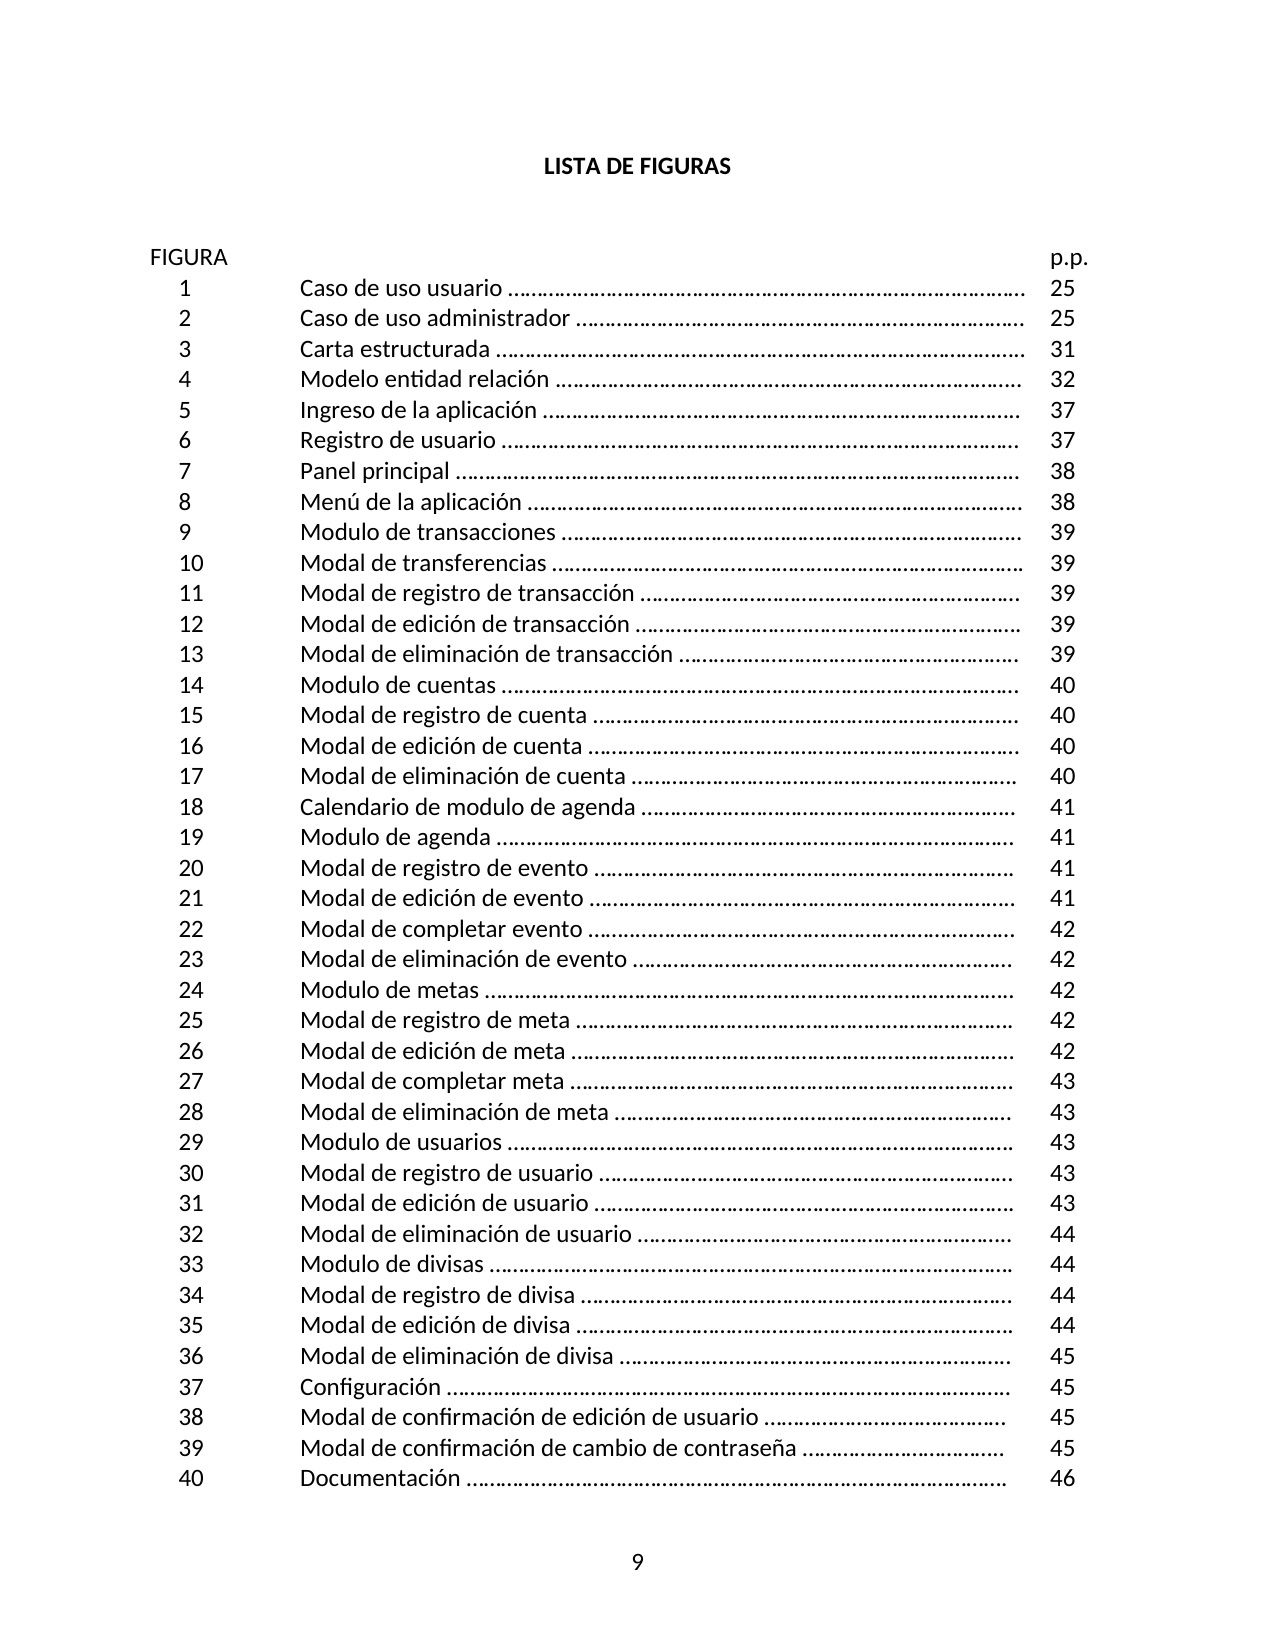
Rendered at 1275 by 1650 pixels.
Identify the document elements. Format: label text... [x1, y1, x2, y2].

text 13 Modal de eliminación de transacción ………………………………………………….. 39 [150, 638, 1125, 669]
text 21 Modal de edición de evento ……………………………………………………………….. 41 [150, 882, 1125, 913]
text 16 Modal de edición de cuenta ………………………………………………………………… 40 [150, 730, 1125, 760]
text 5 Ingreso de la aplicación ……………………………………………………………………….. 37 [150, 394, 1125, 424]
text 22 Modal de completar evento ……..………………………………………………………… 42 [150, 913, 1125, 943]
text 15 Modal de registro de cuenta ……………………………………………………………….. 40 [150, 699, 1125, 730]
text 33 Modulo de divisas ………………………………………………………………………………. 44 [150, 1249, 1125, 1279]
text 25 Modal de registro de meta …………………………………………………………………. 42 [150, 1004, 1125, 1035]
text 1 Caso de uso usuario ……………………………………………………………………………… 25 [150, 272, 1125, 302]
text 17 Modal de eliminación de cuenta …………………………………………………………. 40 [150, 760, 1125, 791]
text 24 Modulo de metas ……………………………………………………………………………….. 42 [150, 974, 1125, 1004]
text 39 Modal de confirmación de cambio de contraseña …………………………….. 45 [150, 1432, 1125, 1462]
text 35 Modal de edición de divisa …………………………………………………………………. 44 [150, 1310, 1125, 1340]
text 11 Modal de registro de transacción ………………………………………………………… 39 [150, 577, 1125, 608]
text 9 Modulo de transacciones …………………………………………………………………….. 39 [150, 516, 1125, 547]
text 19 Modulo de agenda ……………………………………………………………………………… 41 [150, 821, 1125, 852]
text 36 Modal de eliminación de divisa ………………………………………………………….. 45 [150, 1340, 1125, 1371]
text 10 Modal de transferencias ………………………………………………………………………. 39 [150, 547, 1125, 577]
text 34 Modal de registro de divisa ………………………………………………………………… 44 [150, 1279, 1125, 1310]
text 18 Calendario de modulo de agenda ……………………………………………………….. 41 [150, 791, 1125, 821]
text 29 Modulo de usuarios ……………………………………………………………………………. 43 [150, 1127, 1125, 1157]
text 37 Configuración …………………………………………………………………………………….. 45 [150, 1371, 1125, 1401]
text 27 Modal de completar meta ………………………………………………………………….. 43 [150, 1066, 1125, 1096]
text 4 Modelo entidad relación .…………………………………………………………………….. 32 [150, 363, 1125, 394]
text 28 Modal de eliminación de meta …………………………………………………………… 43 [150, 1096, 1125, 1127]
text 30 Modal de registro de usuario ……………………………………………………………… 43 [150, 1157, 1125, 1188]
text 2 Caso de uso administrador …………………………………………………………………… 25 [150, 302, 1125, 333]
text 26 Modal de edición de meta ………………………………………………………………….. 42 [150, 1035, 1125, 1066]
text 20 Modal de registro de evento ………………………………………………………………. 41 [150, 852, 1125, 882]
text 40 Documentación …………………………………………………………………………………. 46 [150, 1462, 1125, 1493]
text 23 Modal de eliminación de evento ………………………………………………………… 42 [150, 943, 1125, 974]
text LISTA DE FIGURAS [150, 150, 1125, 181]
text FIGURA p.p. [150, 241, 1125, 272]
text 8 Menú de la aplicación ………………………………………………………………………….. 38 [150, 486, 1125, 516]
text 38 Modal de confirmación de edición de usuario …………………………………… 45 [150, 1401, 1125, 1432]
text 14 Modulo de cuentas ……………………………………………………………………………… 40 [150, 669, 1125, 699]
text 3 Carta estructurada ……………………………………………………………………………….. 31 [150, 333, 1125, 363]
text 7 Panel principal …………………………………………………………………………………….. 38 [150, 455, 1125, 486]
text 6 Registro de usuario ……………………………………………………………………………… 37 [150, 424, 1125, 455]
text 12 Modal de edición de transacción …………………………………………………………. 39 [150, 608, 1125, 638]
text 31 Modal de edición de usuario ………………………………………………………………. 43 [150, 1188, 1125, 1218]
text 32 Modal de eliminación de usuario ……………………………………………………….. 44 [150, 1218, 1125, 1249]
